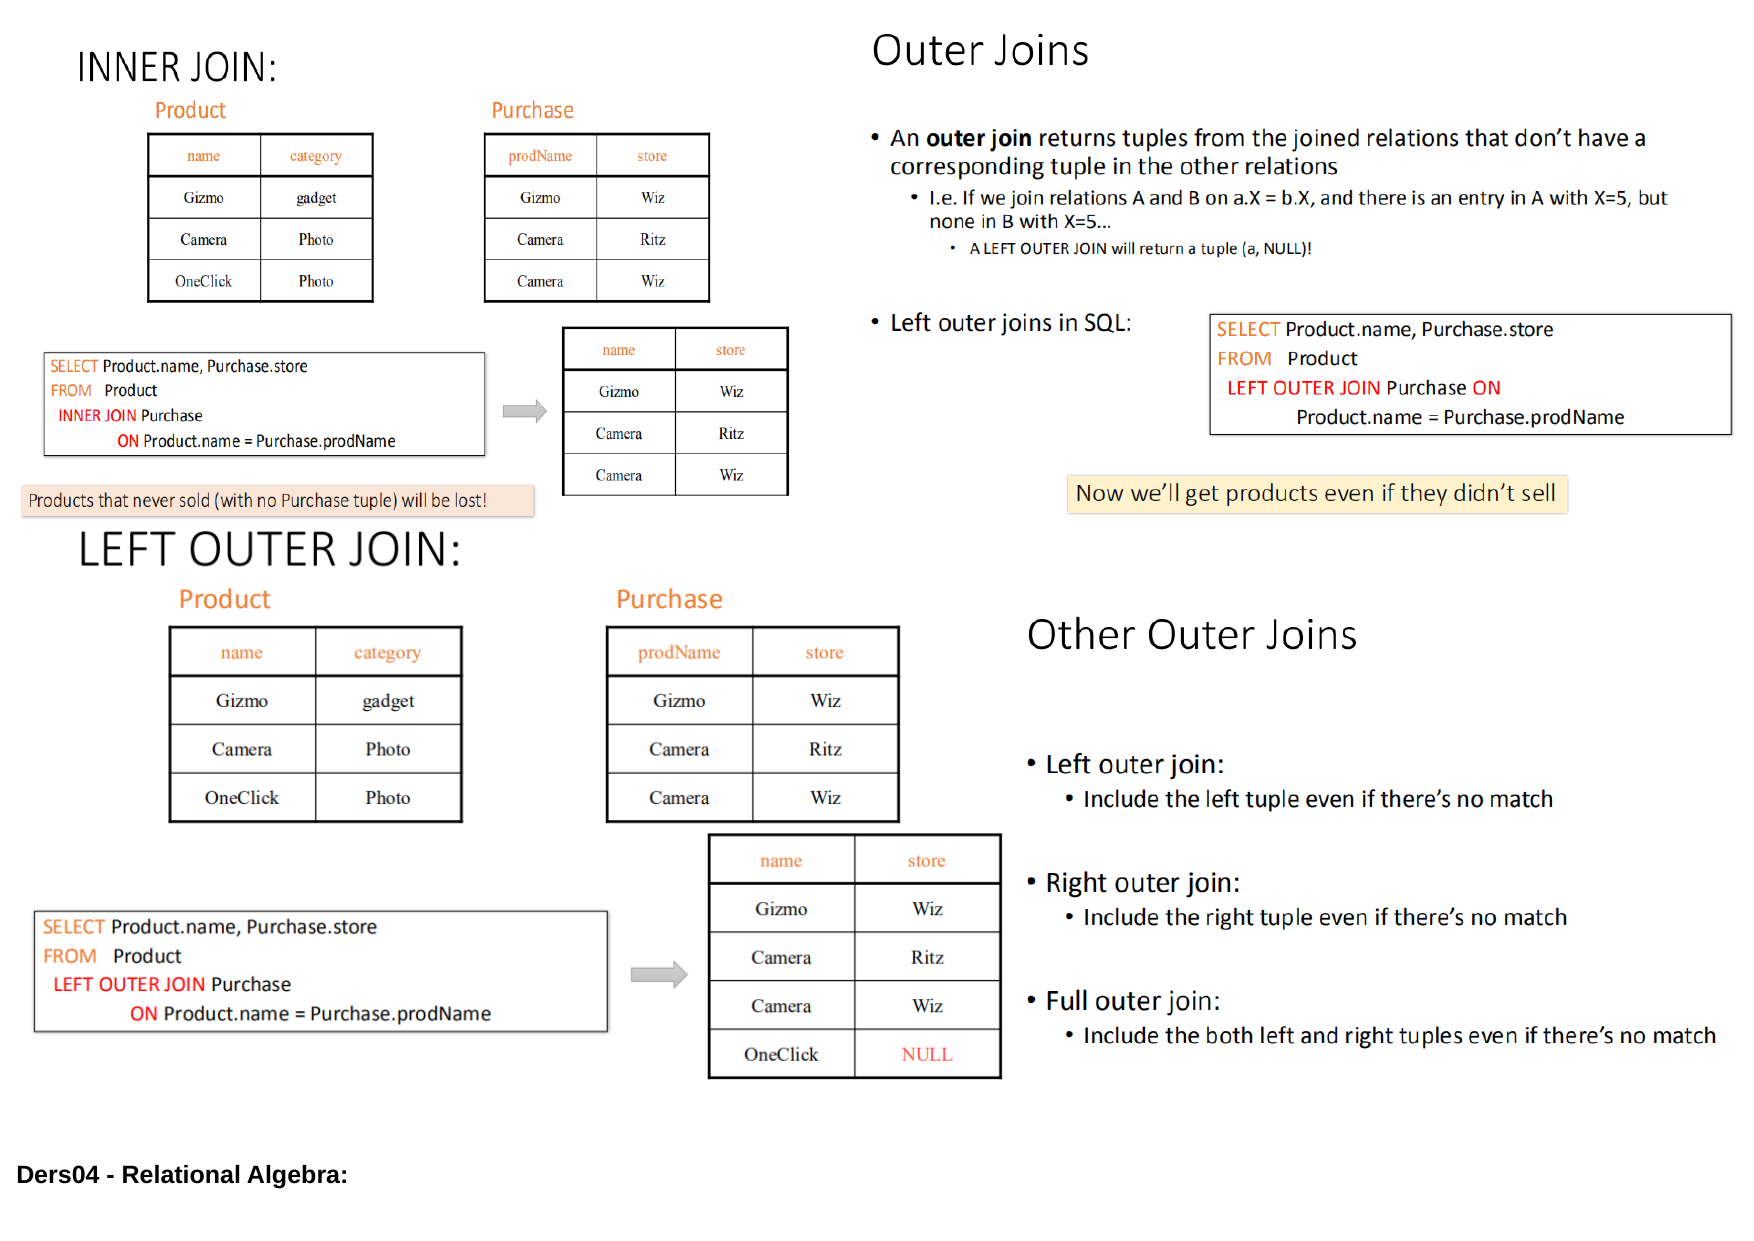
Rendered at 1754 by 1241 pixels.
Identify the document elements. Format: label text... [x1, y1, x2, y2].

picture [20, 16, 1734, 1080]
list Ders04 - Relational Algebra: [16, 1160, 1738, 1189]
